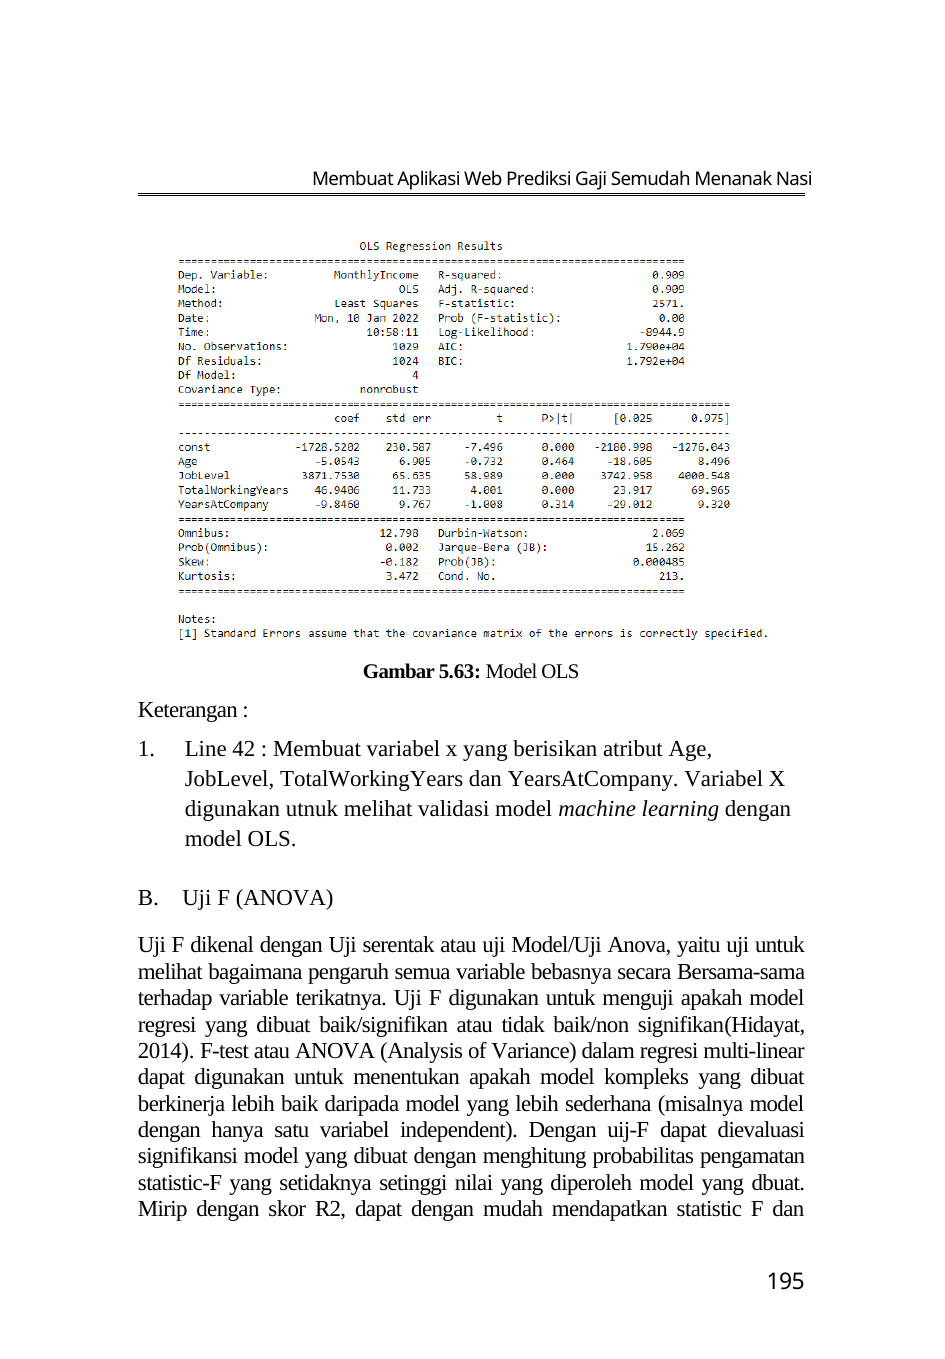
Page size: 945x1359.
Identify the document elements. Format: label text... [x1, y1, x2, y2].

list Line 42 : Membuat variabel x yang berisikan atribut Age, JobLevel, TotalWorkingYears dan YearsAtCompany. Variabel X digunakan utnuk melihat validasi model machine learning dengan model OLS. [138, 735, 805, 852]
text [138, 932, 805, 1221]
text Keterangan : [138, 696, 805, 722]
picture [166, 236, 777, 647]
list Uji F (ANOVA) [138, 884, 805, 911]
text Gambar 5.63: Model OLS [138, 659, 805, 683]
